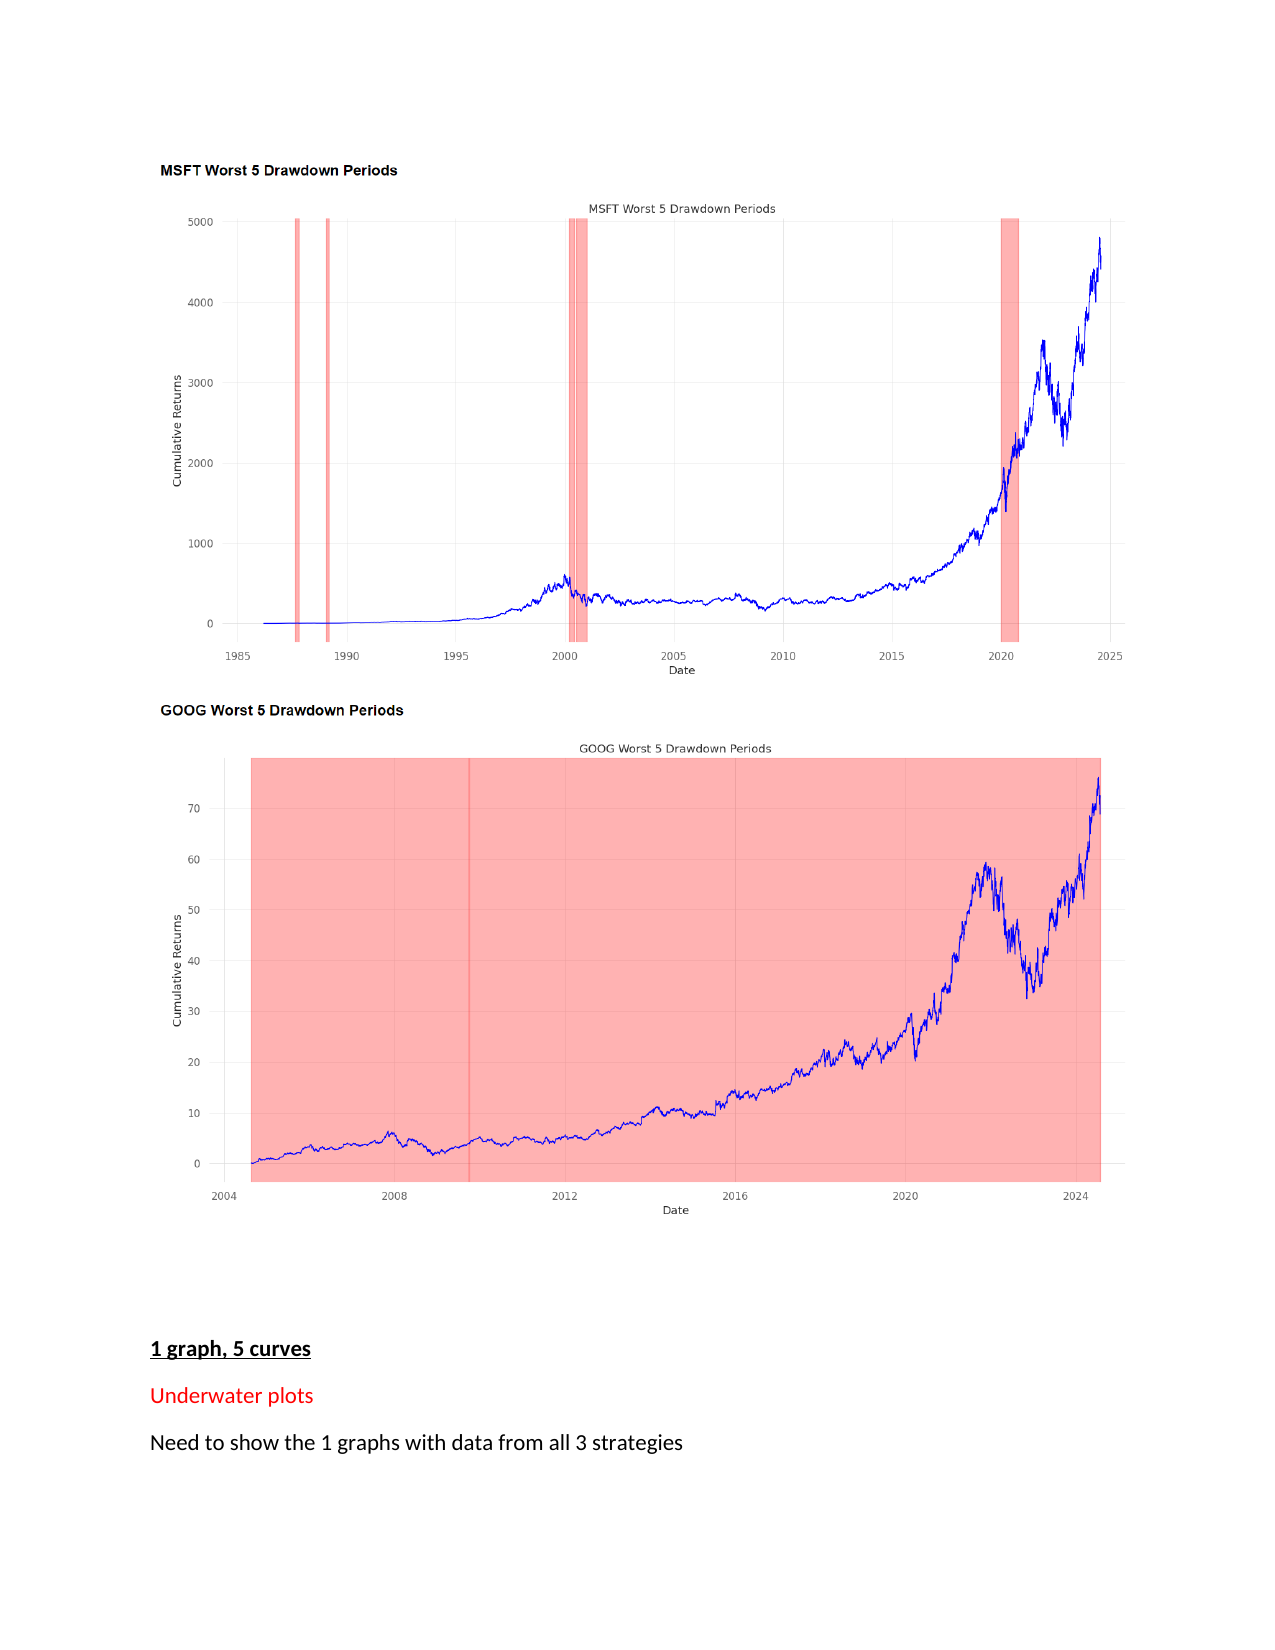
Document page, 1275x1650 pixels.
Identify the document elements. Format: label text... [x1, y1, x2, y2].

text 1 graph, 5 curves [150, 1334, 1125, 1362]
picture [150, 150, 1125, 1222]
text Need to show the 1 graphs with data from all 3 strategies [150, 1428, 1125, 1456]
text Underwater plots [150, 1381, 1125, 1409]
